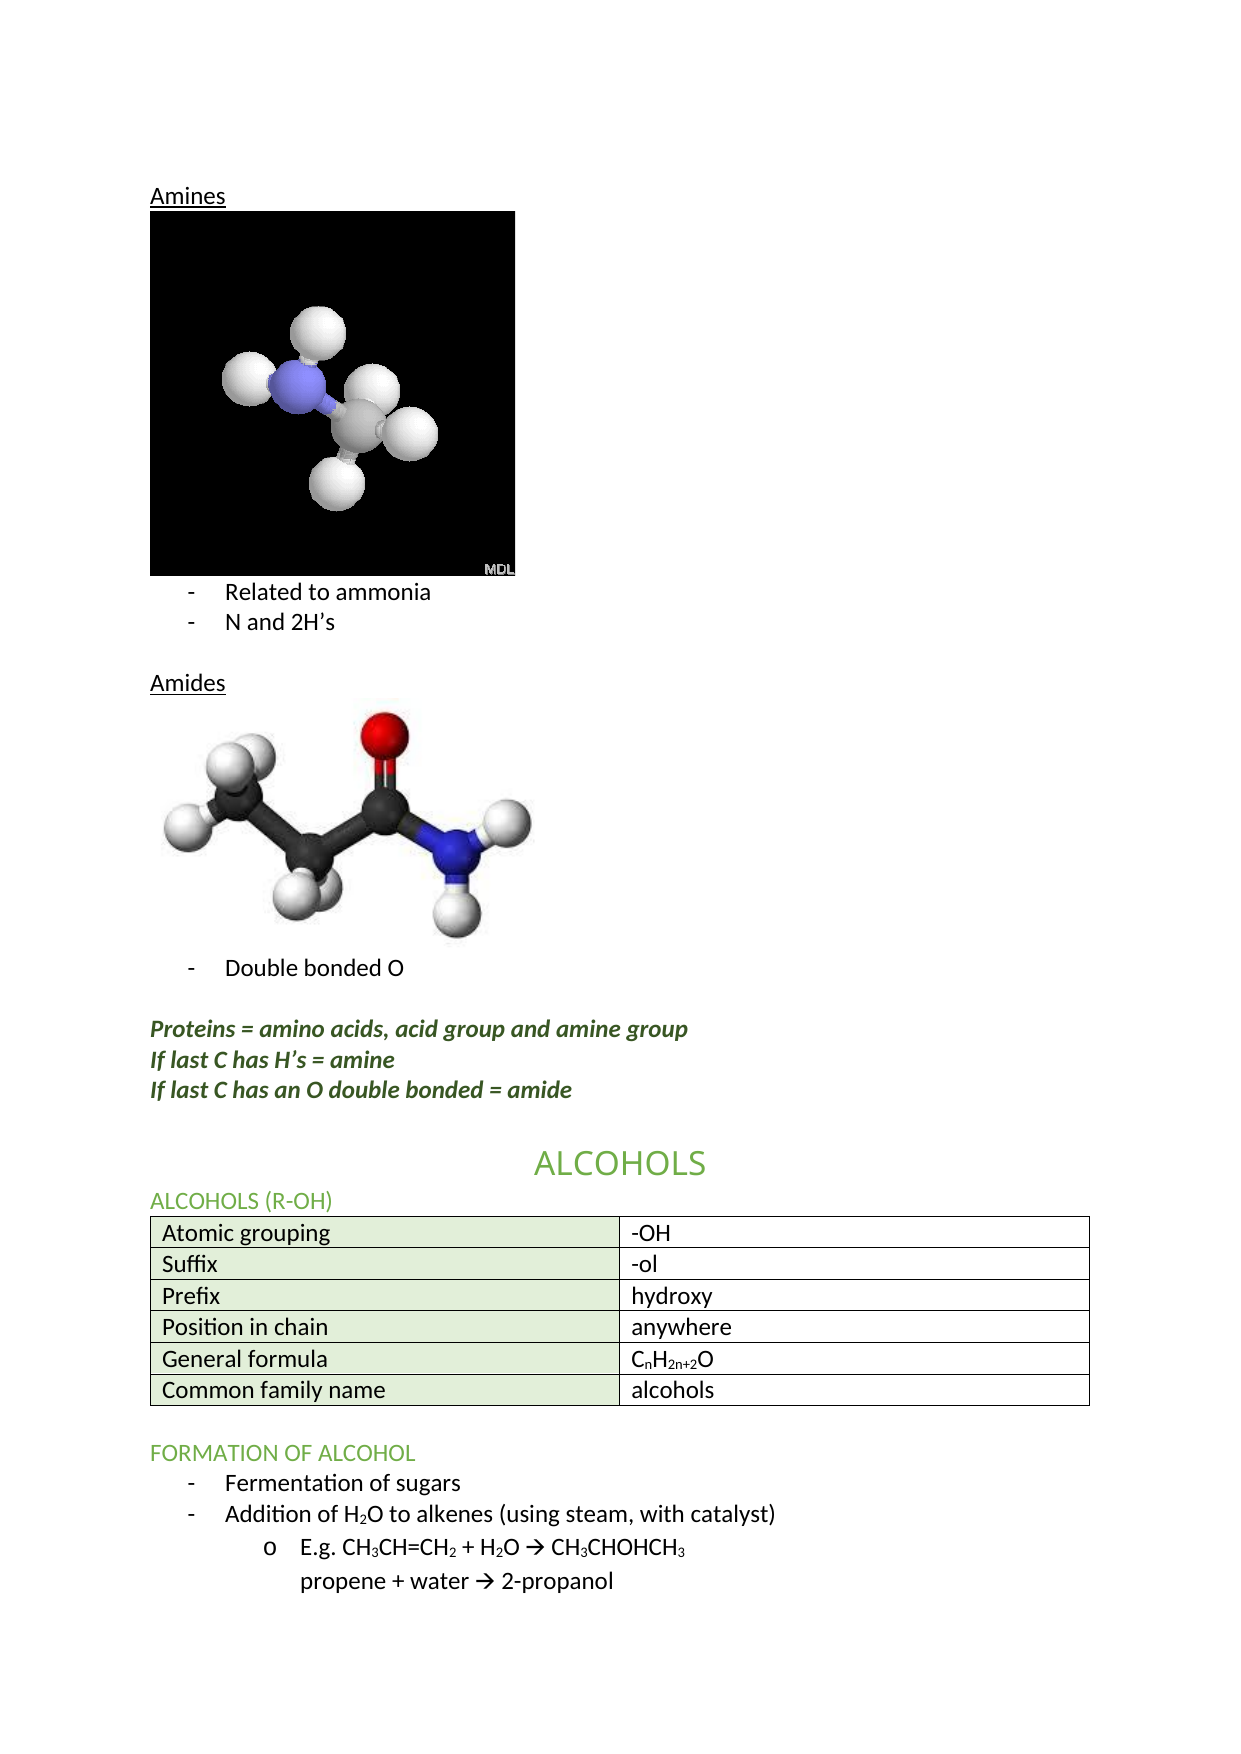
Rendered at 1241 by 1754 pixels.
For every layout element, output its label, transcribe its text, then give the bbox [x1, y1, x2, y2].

subtitle ALCOHOLS [150, 1140, 1090, 1185]
text If last C has an O double bonded = amide [150, 1074, 1090, 1105]
list N and 2H’s [187, 607, 1090, 637]
table_cell CnH2n+2O [620, 1343, 1089, 1373]
text ALCOHOLS (R-OH) [150, 1185, 1090, 1216]
list Double bonded O [187, 952, 1090, 983]
table_cell General formula [151, 1343, 619, 1373]
text If last C has H’s = amine [150, 1044, 1090, 1074]
table_cell -ol [620, 1248, 1089, 1279]
table_header Atomic grouping [151, 1217, 619, 1247]
text Proteins = amino acids, acid group and amine group [150, 1013, 1090, 1044]
list Related to ammonia [187, 576, 1090, 607]
picture [150, 211, 515, 576]
table_cell hydroxy [620, 1280, 1089, 1310]
table_cell anywhere [620, 1311, 1089, 1342]
table_cell Position in chain [151, 1311, 619, 1342]
picture [150, 698, 546, 953]
list Fermentation of sugars [187, 1467, 1090, 1498]
table_cell Common family name [151, 1375, 619, 1405]
table_header -OH [620, 1217, 1089, 1247]
list E.g. CH3CH=CH2 + H2O 🡪 CH3CHOHCH3 propene + water 🡪 2-propanol [262, 1528, 1090, 1597]
table_cell Suffix [151, 1248, 619, 1279]
list Addition of H2O to alkenes (using steam, with catalyst) [187, 1498, 1090, 1528]
table_cell Prefix [151, 1280, 619, 1310]
table_cell alcohols [620, 1375, 1089, 1405]
